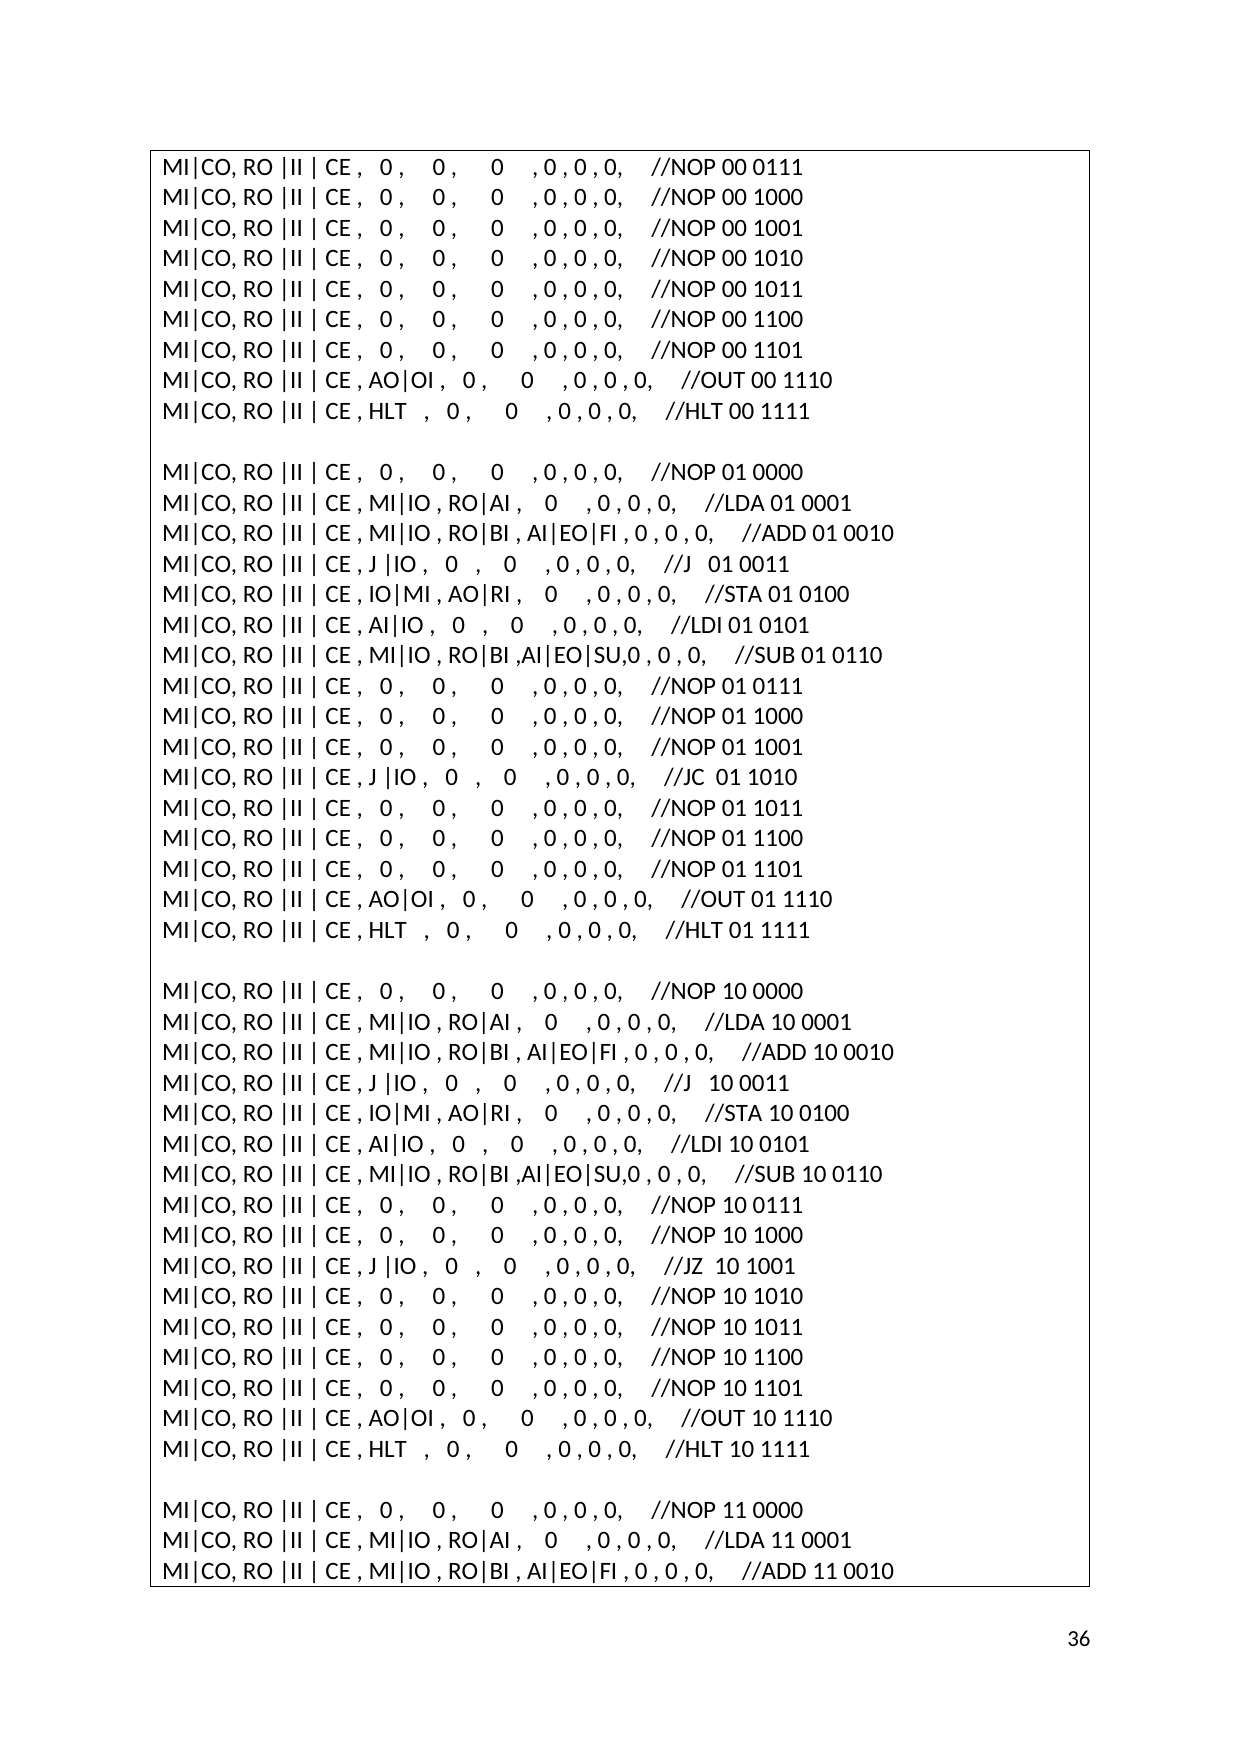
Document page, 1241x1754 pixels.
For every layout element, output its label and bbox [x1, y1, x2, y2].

table_header [151, 151, 1089, 1586]
